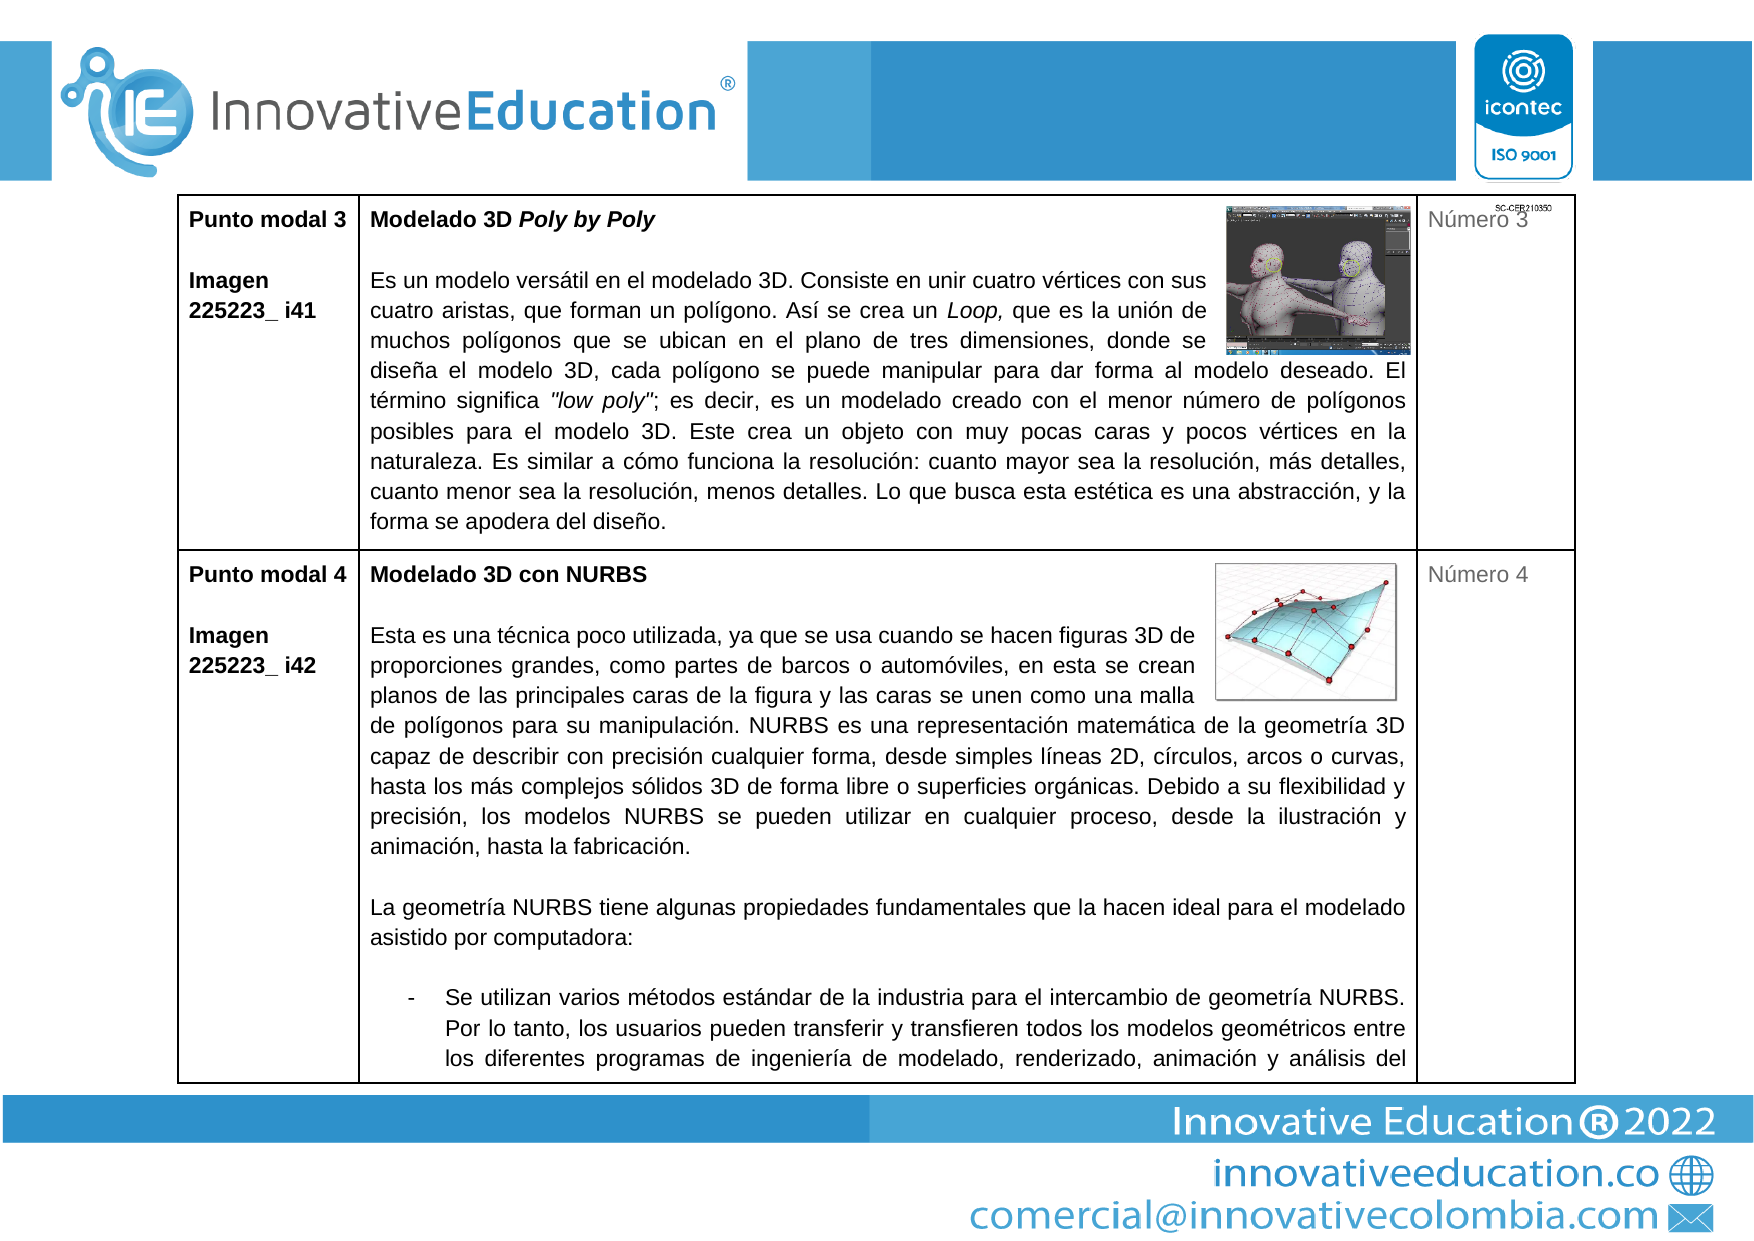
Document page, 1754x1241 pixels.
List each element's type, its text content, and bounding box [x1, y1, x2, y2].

picture [1215, 563, 1399, 702]
table_cell Punto modal 3 Imagen 225223_ i41 [179, 196, 358, 549]
picture [1226, 206, 1411, 355]
picture [1593, 28, 1752, 194]
table_cell Modelado 3D Poly by Poly Es un modelo versátil en el modelado 3D. Consiste en unir cuatro vértices con sus cuatro aristas, que forman un polígono. Así se crea un Loop, que es la unión de muchos polígonos que se ubican en el plano de tres dimensiones, donde se diseña el modelo 3D, cada polígono se puede manipular para dar forma al modelo deseado. El término significa "low poly"; es decir, es un modelado creado con el menor número de polígonos posibles para el modelo 3D. Este crea un objeto con muy pocas caras y pocos vértices en la naturaleza. Es similar a cómo funciona la resolución: cuanto mayor sea la resolución, más detalles, cuanto menor sea la resolución, menos detalles. Lo que busca esta estética es una abstracción, y la forma se apodera del diseño. [360, 196, 1416, 549]
picture [2, 1093, 1754, 1239]
table_cell Punto modal 4 Imagen 225223_ i42 [179, 551, 358, 1082]
picture [1471, 32, 1576, 194]
table_cell Número 4 [1418, 551, 1574, 1082]
picture [0, 28, 1456, 194]
table_cell Número 3 [1418, 196, 1574, 549]
